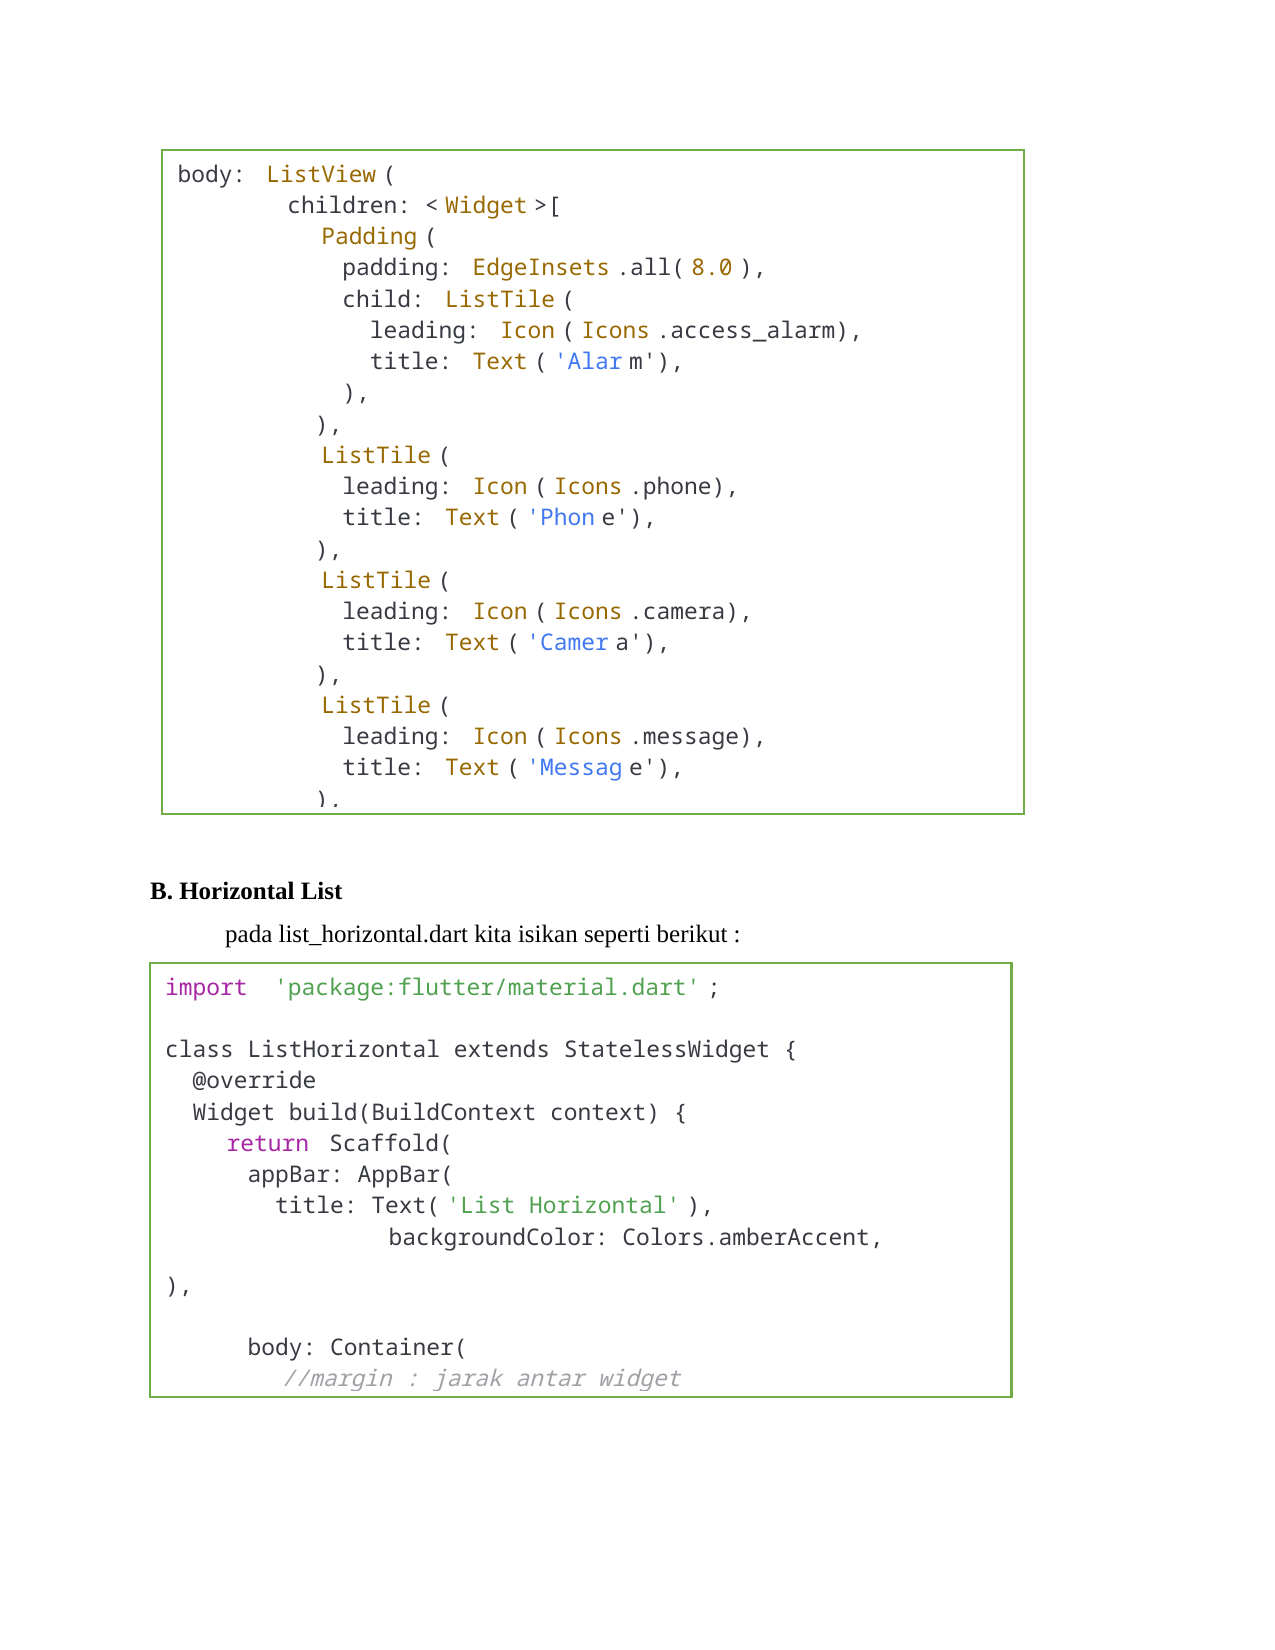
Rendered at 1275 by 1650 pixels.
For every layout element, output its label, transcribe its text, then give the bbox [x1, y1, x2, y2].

text B. Horizontal List [150, 876, 1125, 905]
text pada list_horizontal.dart kita isikan seperti berikut : [150, 919, 1125, 948]
